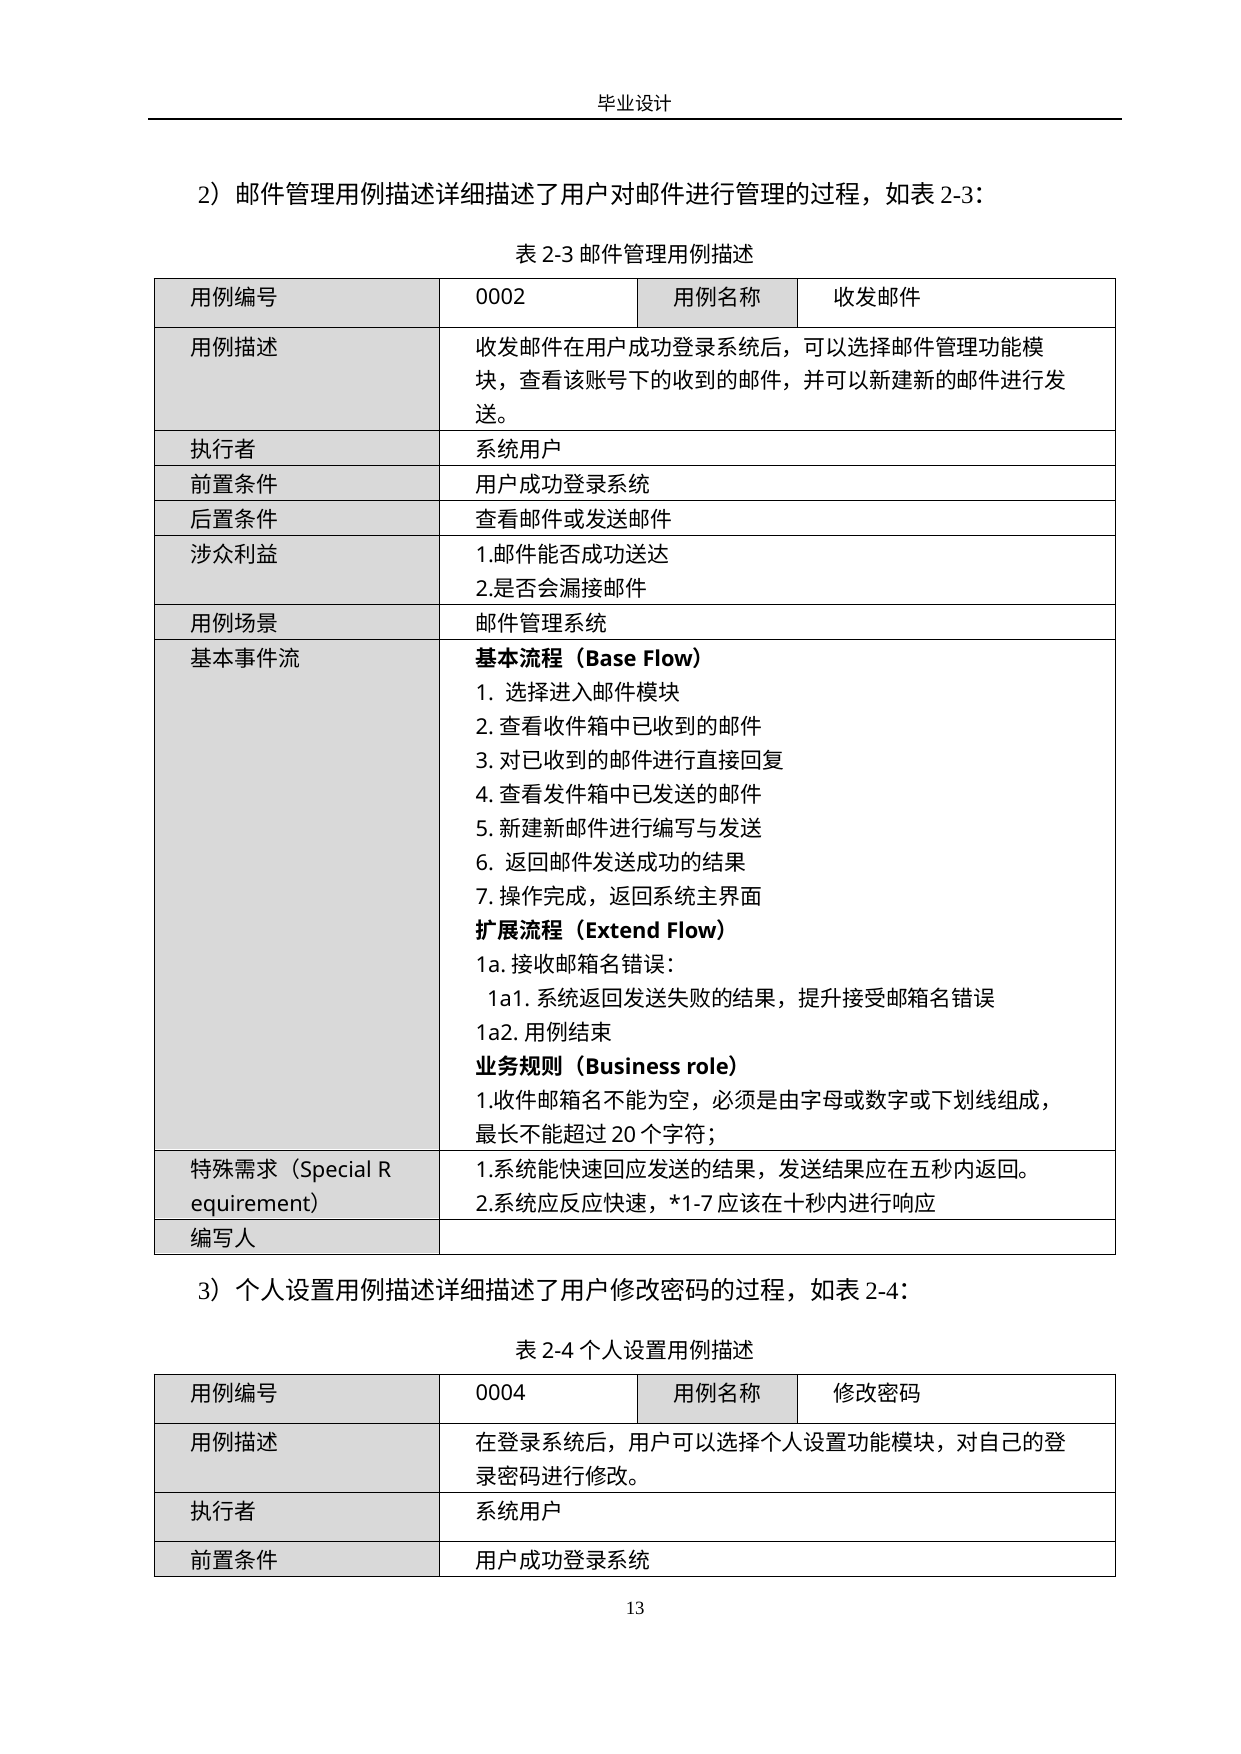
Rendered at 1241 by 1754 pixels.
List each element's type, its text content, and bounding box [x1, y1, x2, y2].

table_cell 系统用户 [440, 431, 1115, 465]
table_header 0002 [440, 279, 637, 327]
table_header 用例编号 [155, 1375, 439, 1423]
table_cell 编写人 [155, 1220, 439, 1253]
table_cell 查看邮件或发送邮件 [440, 501, 1115, 535]
table_header 0004 [440, 1375, 637, 1423]
text 表2-3 邮件管理用例描述 [148, 236, 1122, 270]
table_cell 系统用户 [440, 1493, 1115, 1541]
table_cell 1.系统能快速回应发送的结果，发送结果应在五秒内返回。 2.系统应反应快速，*1-7应该在十秒内进行响应 [440, 1151, 1115, 1218]
text 2）邮件管理用例描述详细描述了用户对邮件进行管理的过程，如表2-3： [148, 159, 1122, 227]
table_header 用例编号 [155, 279, 439, 327]
text 3）个人设置用例描述详细描述了用户修改密码的过程，如表2-4： [148, 1254, 1122, 1322]
table_cell 在登录系统后，用户可以选择个人设置功能模块，对自己的登录密码进行修改。 [440, 1424, 1115, 1492]
table_cell 后置条件 [155, 501, 439, 535]
table_cell [440, 1220, 1115, 1253]
table_cell 用户成功登录系统 [440, 1542, 1115, 1576]
table_cell 用户成功登录系统 [440, 466, 1115, 500]
text 表2-4 个人设置用例描述 [148, 1332, 1122, 1366]
table_cell 前置条件 [155, 1542, 439, 1576]
table_cell 特殊需求（Special Requirement） [155, 1151, 439, 1218]
table_header 用例名称 [638, 279, 797, 327]
table_header 修改密码 [798, 1375, 1115, 1423]
table_cell 执行者 [155, 1493, 439, 1541]
table_cell 用例场景 [155, 605, 439, 639]
table_cell 用例描述 [155, 1424, 439, 1492]
table_header 收发邮件 [798, 279, 1115, 327]
table_cell 收发邮件在用户成功登录系统后，可以选择邮件管理功能模块，查看该账号下的收到的邮件，并可以新建新的邮件进行发送。 [440, 328, 1115, 430]
table_cell 邮件管理系统 [440, 605, 1115, 639]
table_cell 用例描述 [155, 328, 439, 430]
table_cell 前置条件 [155, 466, 439, 500]
table_cell 执行者 [155, 431, 439, 465]
table_header 用例名称 [638, 1375, 797, 1423]
table_cell 涉众利益 [155, 536, 439, 604]
table_cell 基本流程（Base Flow） 选择进入邮件模块 2. 查看收件箱中已收到的邮件 3. 对已收到的邮件进行直接回复 4. 查看发件箱中已发送的邮件 5. 新建新邮件进行编写与发送 6. 返回邮件发送成功的结果 7. 操作完成，返回系统主界面 扩展流程（Extend Flow） 1a. 接收邮箱名错误： 1a1. 系统返回发送失败的结果，提升接受邮箱名错误 1a2. 用例结束 业务规则（Business role） 1.收件邮箱名不能为空，必须是由字母或数字或下划线组成，最长不能超过20个字符； [440, 640, 1115, 1149]
table_cell 基本事件流 [155, 640, 439, 1149]
table_cell 1.邮件能否成功送达 2.是否会漏接邮件 [440, 536, 1115, 604]
